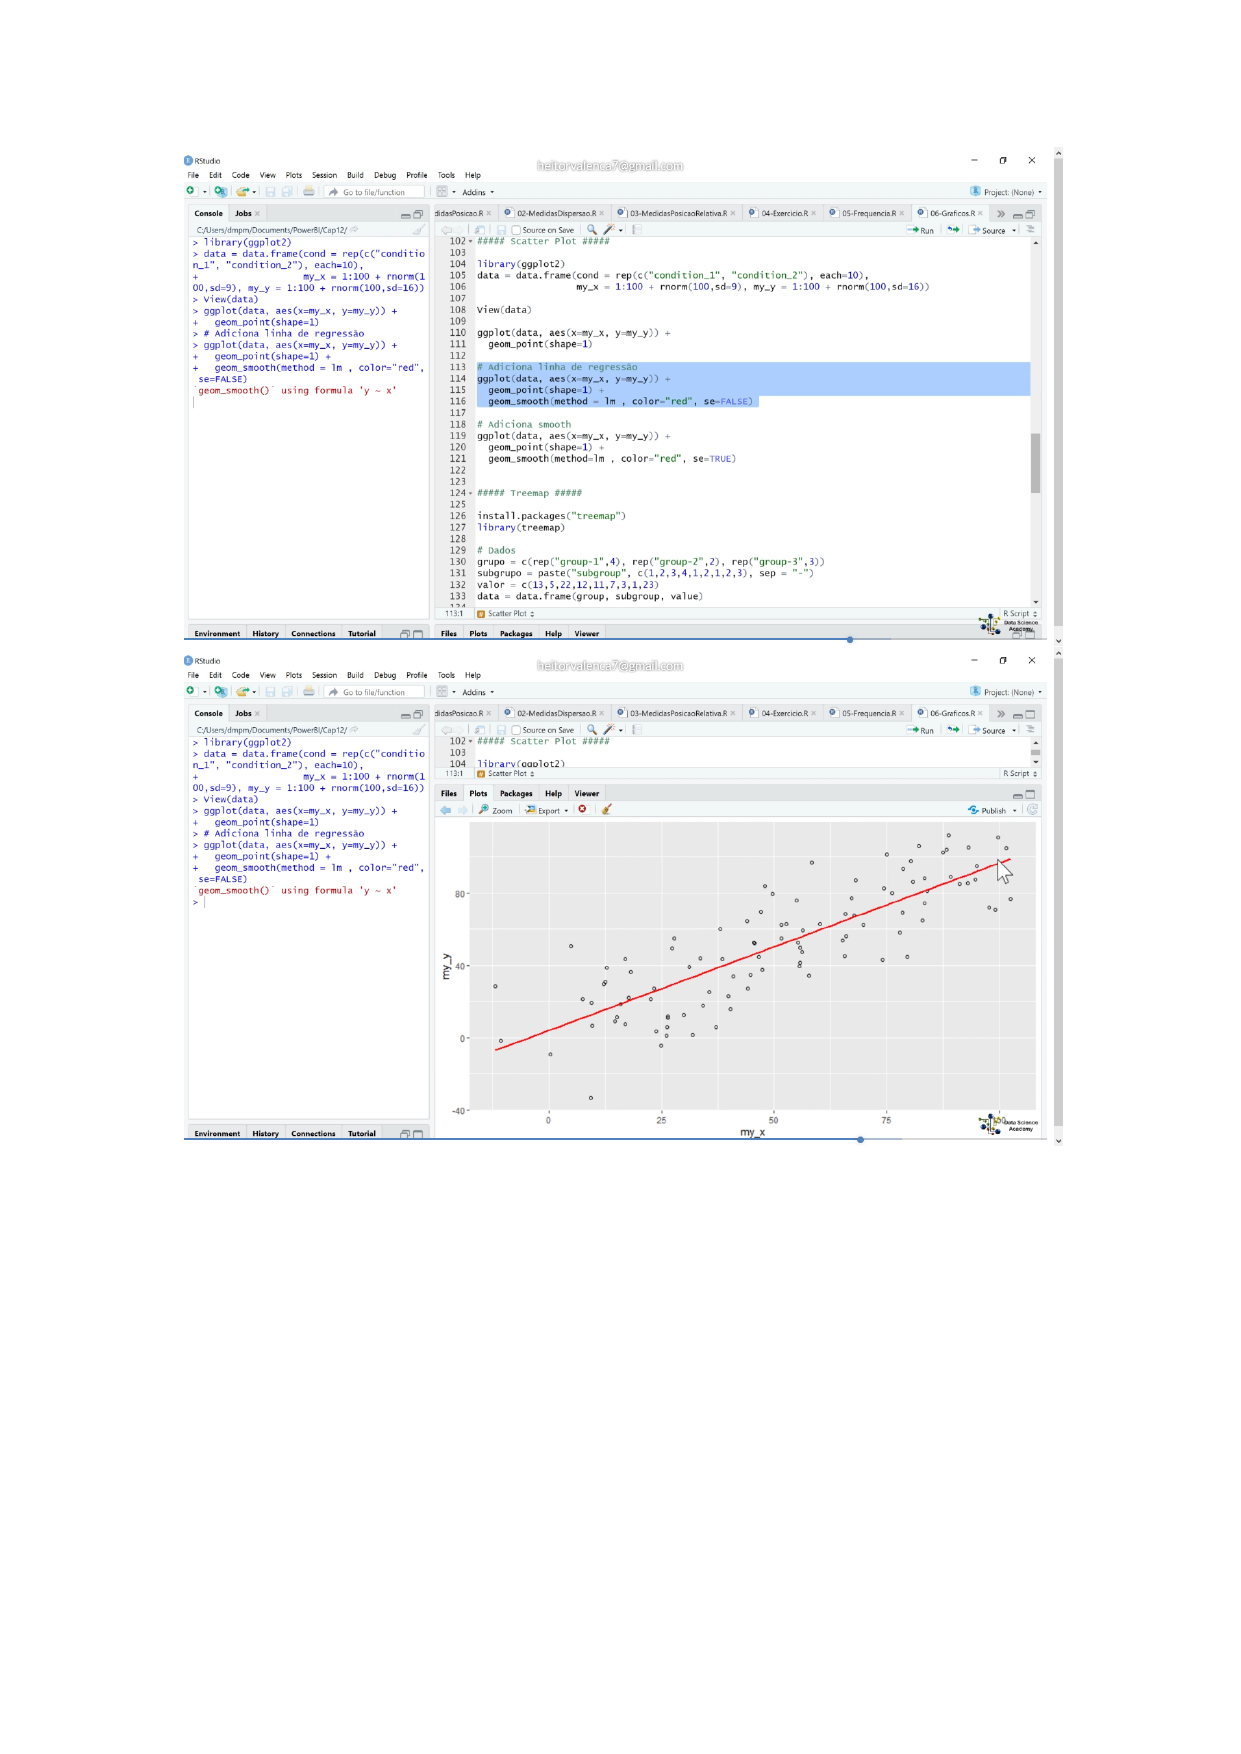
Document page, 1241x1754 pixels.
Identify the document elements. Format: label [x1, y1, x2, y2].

picture [177, 647, 1063, 1146]
picture [177, 147, 1063, 646]
